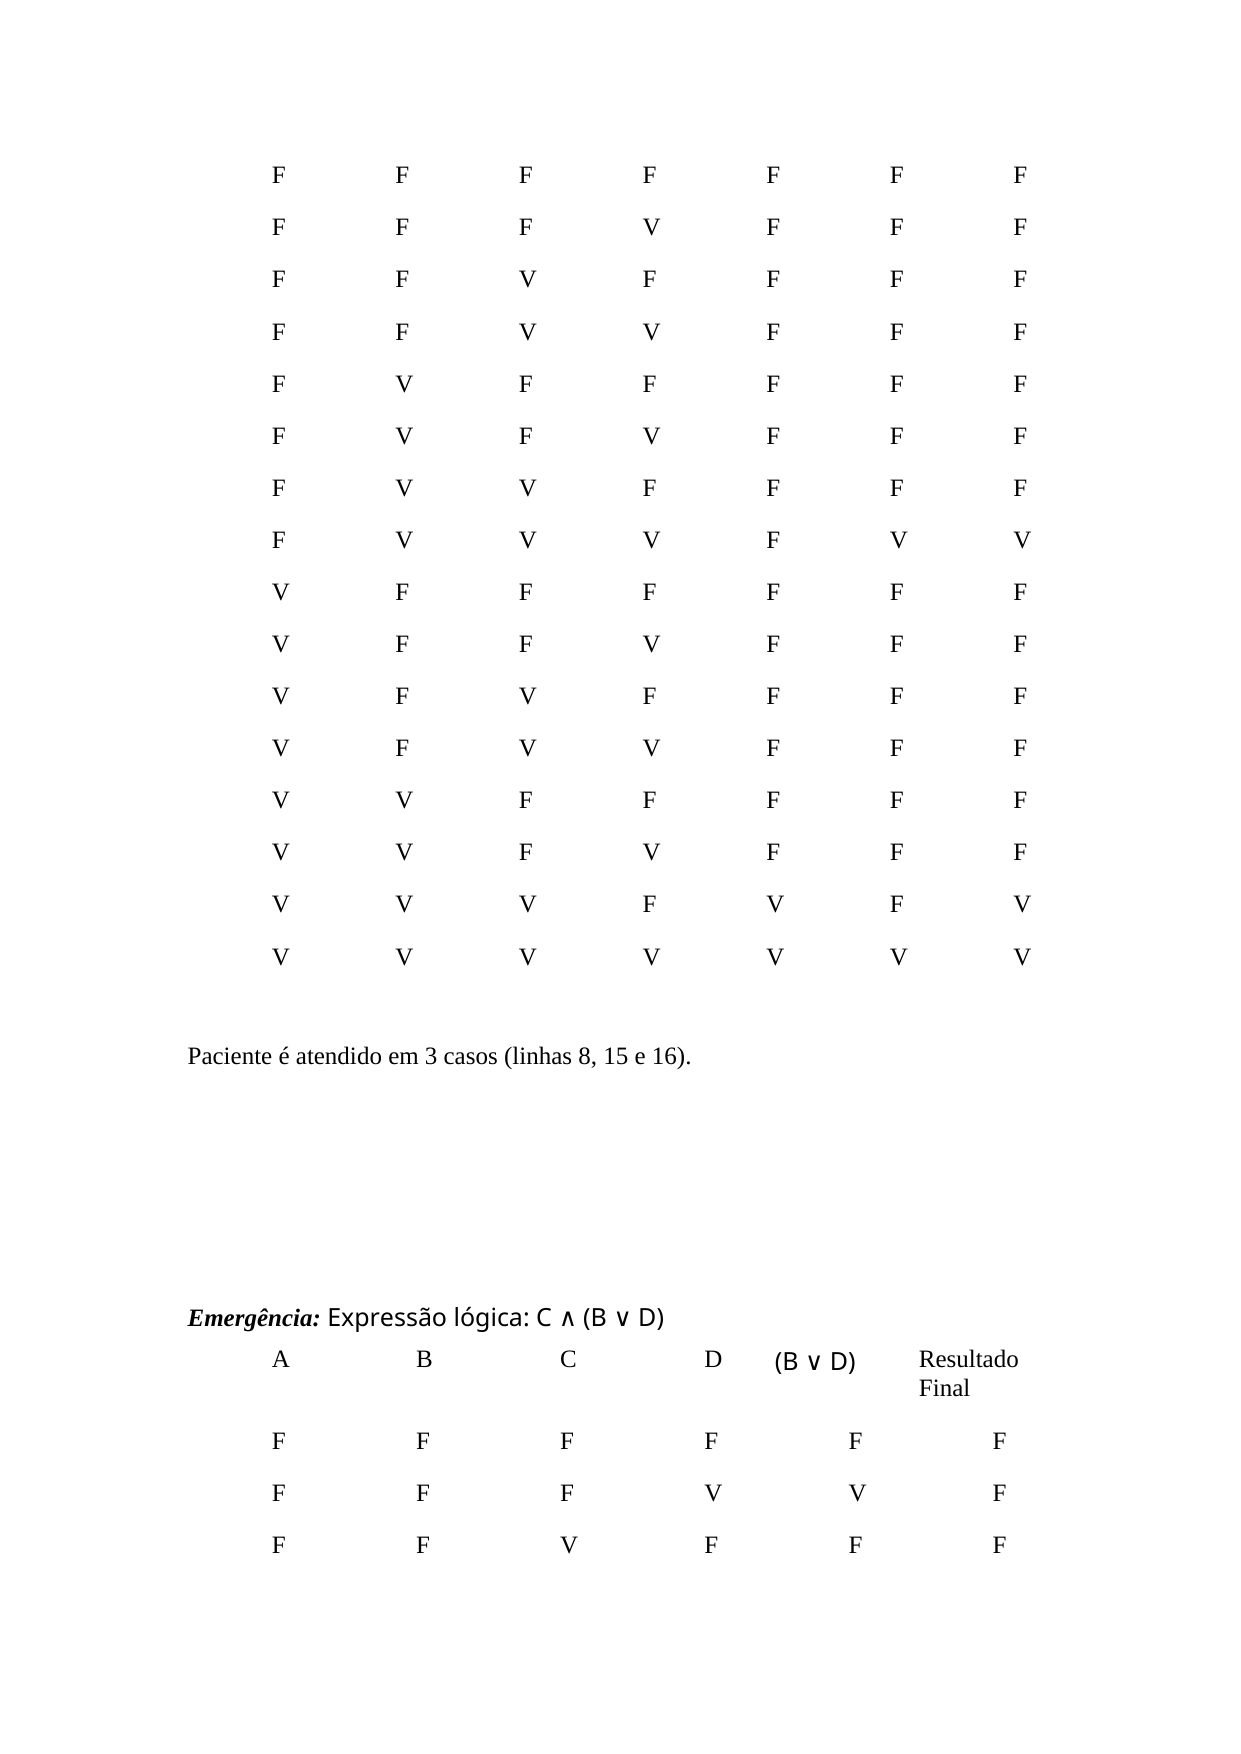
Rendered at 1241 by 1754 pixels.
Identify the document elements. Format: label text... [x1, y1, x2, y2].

table_cell F [929, 306, 1053, 358]
table_cell F [435, 775, 558, 827]
table_cell F [929, 619, 1053, 671]
table_cell F [908, 1415, 1053, 1467]
table_cell F [188, 306, 311, 358]
table_cell V [558, 931, 682, 983]
table_cell F [929, 723, 1053, 775]
table_cell V [188, 723, 311, 775]
table_cell F [682, 463, 805, 514]
table_header A [188, 1334, 332, 1415]
table_cell V [188, 775, 311, 827]
table_cell F [805, 358, 929, 410]
table_cell V [435, 463, 558, 514]
table_cell F [682, 619, 805, 671]
table_cell F [805, 567, 929, 619]
table_cell F [558, 879, 682, 931]
table_cell F [908, 1468, 1053, 1519]
table_cell F [435, 827, 558, 879]
table_cell V [311, 410, 434, 462]
table_cell F [929, 150, 1053, 202]
table_cell V [188, 671, 311, 723]
table_cell F [929, 671, 1053, 723]
table_cell F [188, 1520, 332, 1572]
table_header [764, 1334, 908, 1415]
table_cell F [805, 723, 929, 775]
table_cell V [311, 515, 434, 567]
table_cell F [682, 358, 805, 410]
table_cell V [558, 619, 682, 671]
table_cell F [805, 463, 929, 514]
table_cell F [929, 775, 1053, 827]
table_cell F [558, 463, 682, 514]
table_cell F [805, 202, 929, 254]
table_cell F [558, 150, 682, 202]
table_cell F [476, 1415, 620, 1467]
table_cell F [805, 410, 929, 462]
table_cell F [620, 1415, 764, 1467]
table_cell V [435, 879, 558, 931]
table_cell V [929, 931, 1053, 983]
table_cell V [558, 827, 682, 879]
table_cell F [188, 202, 311, 254]
table_cell F [682, 515, 805, 567]
table_cell F [929, 358, 1053, 410]
table_cell F [188, 358, 311, 410]
table_cell F [682, 150, 805, 202]
table_cell F [558, 775, 682, 827]
table_cell F [929, 567, 1053, 619]
table_cell F [929, 463, 1053, 514]
table_cell V [188, 827, 311, 879]
table_header D [620, 1334, 764, 1415]
table_cell V [929, 515, 1053, 567]
table_cell F [188, 463, 311, 514]
table_cell F [682, 410, 805, 462]
table_cell V [558, 723, 682, 775]
table_cell F [805, 306, 929, 358]
table_cell F [620, 1520, 764, 1572]
table_cell F [332, 1520, 476, 1572]
table_cell F [435, 410, 558, 462]
table_cell V [620, 1468, 764, 1519]
table_cell V [311, 879, 434, 931]
table_cell F [435, 358, 558, 410]
table_cell F [805, 671, 929, 723]
table_cell F [682, 775, 805, 827]
table_cell V [929, 879, 1053, 931]
table_cell F [435, 202, 558, 254]
table_cell F [311, 671, 434, 723]
table_cell F [682, 671, 805, 723]
table_cell F [929, 410, 1053, 462]
table_cell V [188, 567, 311, 619]
table_cell F [682, 723, 805, 775]
table_cell F [332, 1468, 476, 1519]
table_cell F [188, 150, 311, 202]
table_cell F [558, 358, 682, 410]
table_cell F [764, 1415, 908, 1467]
table_cell V [558, 410, 682, 462]
table_cell F [682, 306, 805, 358]
table_cell F [929, 827, 1053, 879]
table_cell F [311, 723, 434, 775]
table_cell V [435, 515, 558, 567]
table_cell V [311, 358, 434, 410]
table_header C [476, 1334, 620, 1415]
table_cell V [188, 619, 311, 671]
table_cell F [311, 150, 434, 202]
table_cell F [311, 306, 434, 358]
table_cell F [188, 1415, 332, 1467]
table_cell V [476, 1520, 620, 1572]
table_cell F [805, 619, 929, 671]
table_cell V [764, 1468, 908, 1519]
table_cell F [332, 1415, 476, 1467]
table_cell V [435, 306, 558, 358]
table_cell V [558, 515, 682, 567]
table_cell V [311, 827, 434, 879]
table_cell V [435, 931, 558, 983]
table_cell V [311, 775, 434, 827]
table_cell F [311, 254, 434, 306]
table_cell F [558, 567, 682, 619]
table_cell F [805, 254, 929, 306]
table_cell V [435, 671, 558, 723]
table_cell F [929, 202, 1053, 254]
table_cell F [908, 1520, 1053, 1572]
table_cell F [558, 671, 682, 723]
table_cell V [805, 931, 929, 983]
table_cell V [682, 879, 805, 931]
table_cell V [805, 515, 929, 567]
table_cell F [188, 1468, 332, 1519]
table_cell F [805, 827, 929, 879]
table_cell F [805, 879, 929, 931]
table_cell F [682, 567, 805, 619]
table_cell F [805, 775, 929, 827]
table_cell F [435, 150, 558, 202]
text Emergência: [187, 1299, 1053, 1334]
table_cell F [311, 567, 434, 619]
table_header B [332, 1334, 476, 1415]
text Paciente é atendido em 3 casos (linhas 8, 15 e 16). [187, 1041, 1053, 1069]
table_cell F [311, 202, 434, 254]
table_cell F [929, 254, 1053, 306]
table_cell F [682, 254, 805, 306]
table_cell V [435, 723, 558, 775]
table_cell F [764, 1520, 908, 1572]
table_header Resultado Final [908, 1334, 1053, 1415]
table_cell F [311, 619, 434, 671]
table_cell V [188, 879, 311, 931]
table_cell V [188, 931, 311, 983]
table_cell F [188, 515, 311, 567]
table_cell F [435, 619, 558, 671]
table_cell F [188, 410, 311, 462]
table_cell F [188, 254, 311, 306]
table_cell F [558, 254, 682, 306]
table_cell V [558, 306, 682, 358]
table_cell F [805, 150, 929, 202]
table_cell F [476, 1468, 620, 1519]
table_cell V [311, 463, 434, 514]
table_cell V [682, 931, 805, 983]
table_cell F [435, 567, 558, 619]
table_cell V [435, 254, 558, 306]
table_cell F [682, 827, 805, 879]
table_cell F [682, 202, 805, 254]
table_cell V [558, 202, 682, 254]
table_cell V [311, 931, 434, 983]
